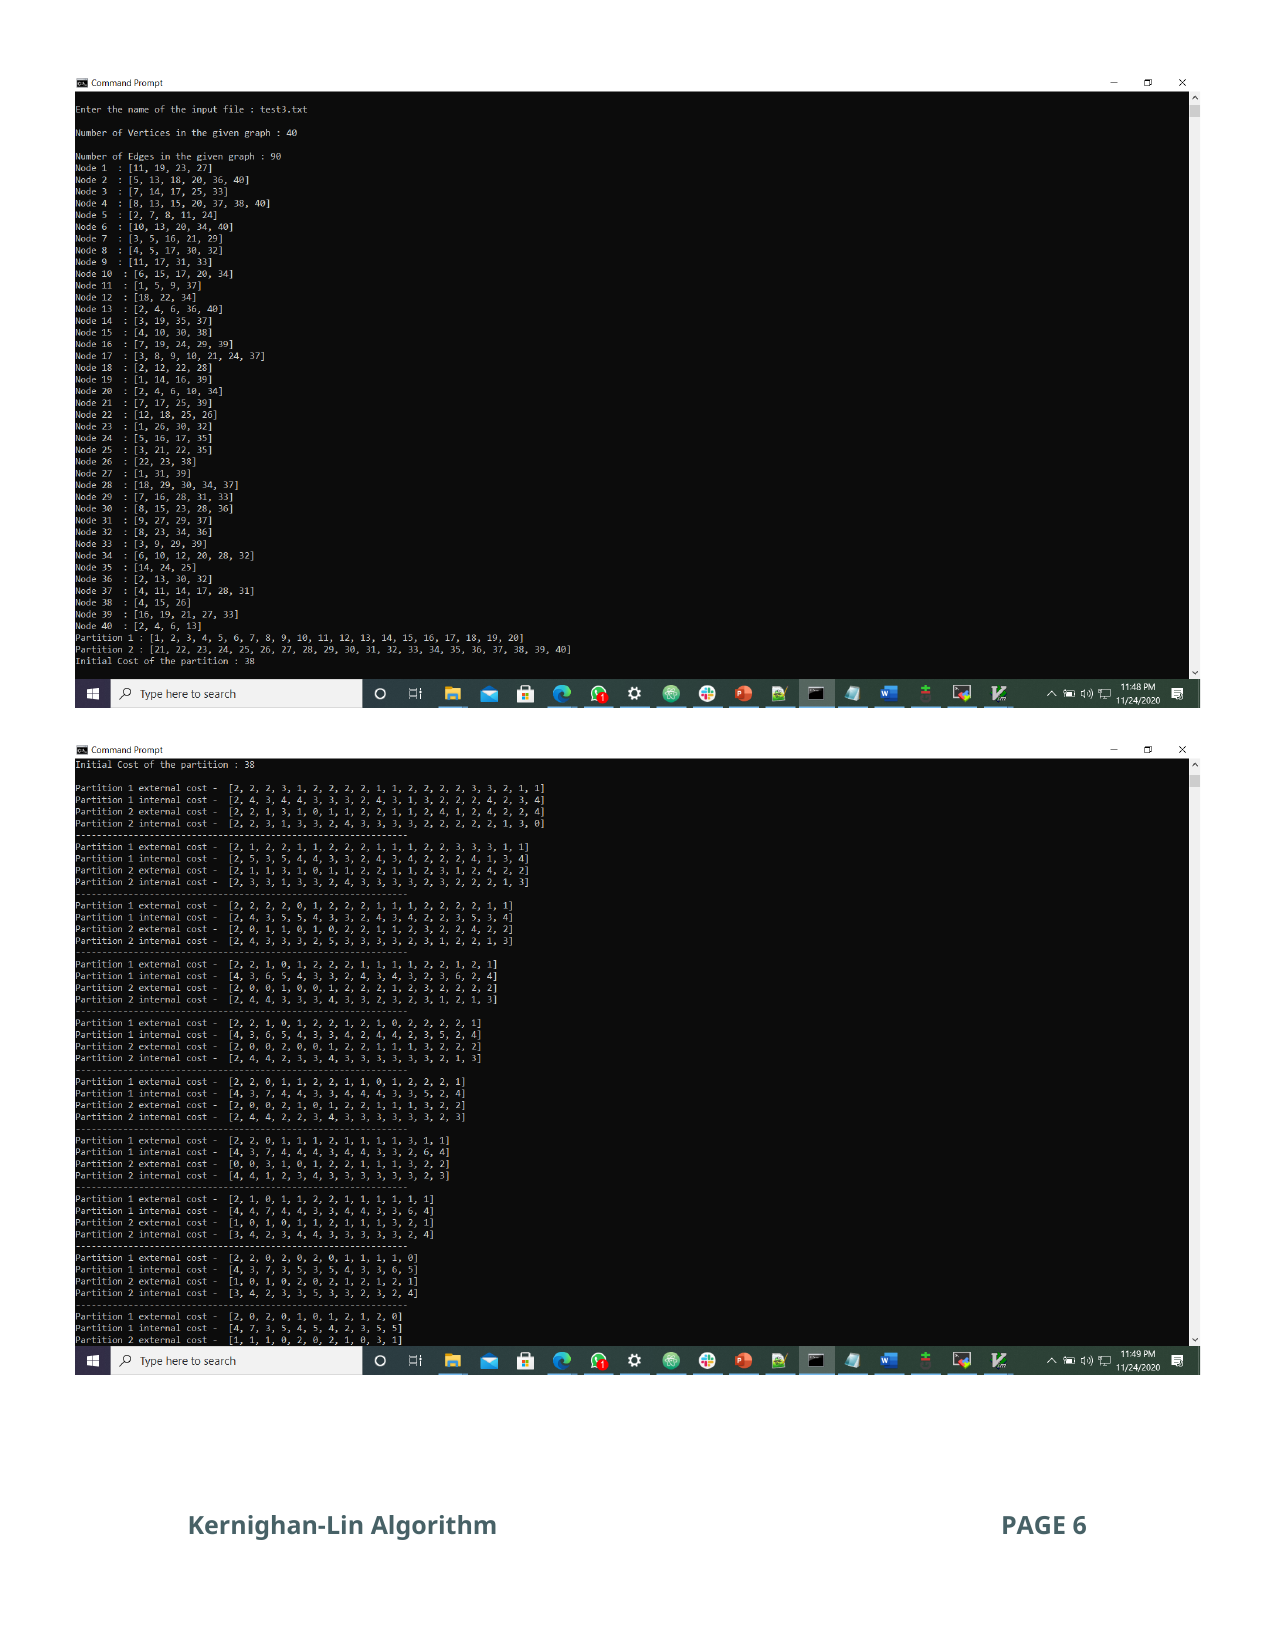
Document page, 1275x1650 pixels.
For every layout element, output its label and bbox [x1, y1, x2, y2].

picture [75, 741, 1200, 1375]
picture [75, 75, 1200, 708]
